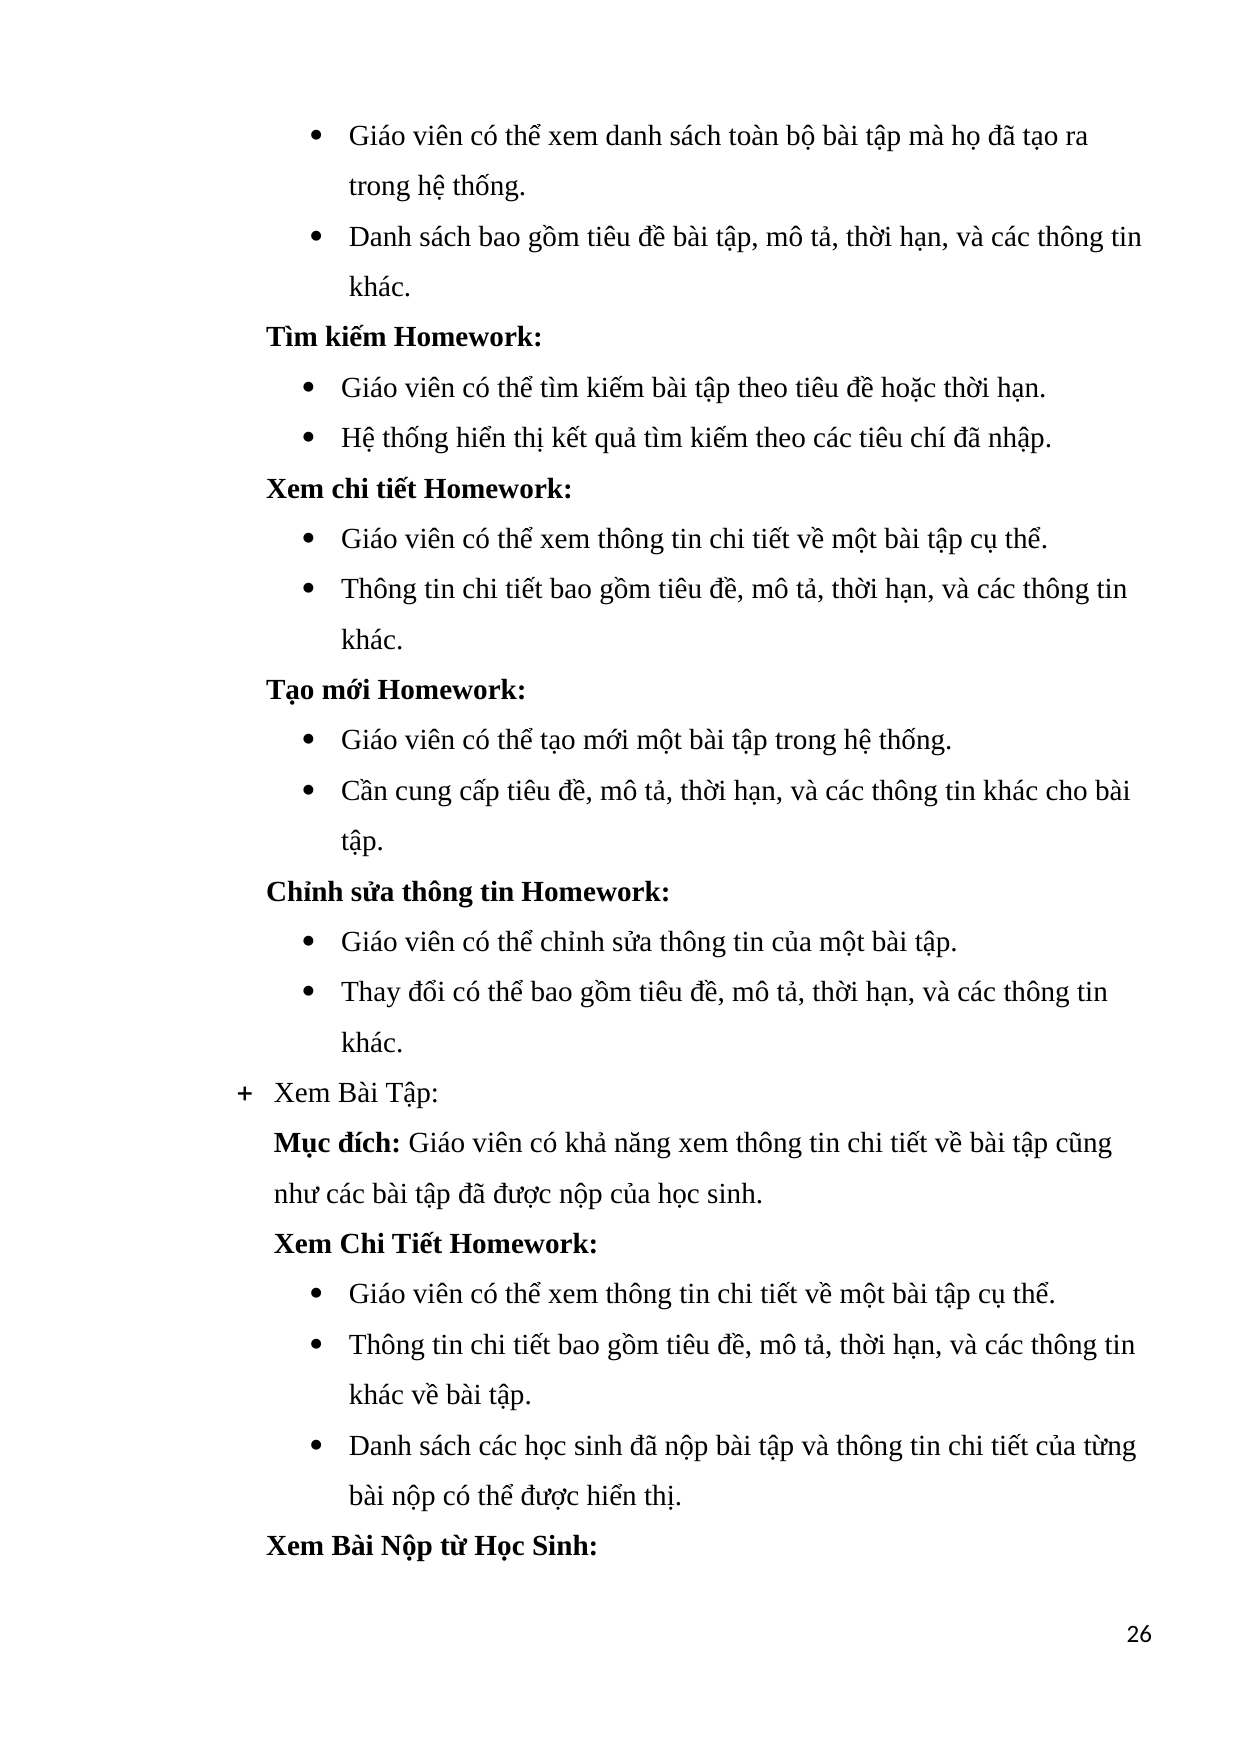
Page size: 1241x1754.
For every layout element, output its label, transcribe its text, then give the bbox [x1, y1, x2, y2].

list Chỉnh sửa thông tin Homework: [266, 874, 1152, 907]
list Giáo viên có thể xem danh sách toàn bộ bài tập mà họ đã tạo ra trong hệ thống. [311, 118, 1152, 202]
list Cần cung cấp tiêu đề, mô tả, thời hạn, và các thông tin khác cho bài tập. [303, 773, 1152, 857]
list Giáo viên có thể xem thông tin chi tiết về một bài tập cụ thể. [303, 521, 1152, 555]
list Xem Chi Tiết Homework: [274, 1226, 1152, 1260]
list Thông tin chi tiết bao gồm tiêu đề, mô tả, thời hạn, và các thông tin khác về bài tập. [311, 1327, 1152, 1411]
list Xem Bài Nộp từ Học Sinh: [266, 1528, 1152, 1562]
list Giáo viên có thể tìm kiếm bài tập theo tiêu đề hoặc thời hạn. [303, 370, 1152, 403]
list Xem chi tiết Homework: [266, 471, 1152, 504]
list Giáo viên có thể tạo mới một bài tập trong hệ thống. [303, 722, 1152, 756]
list Tạo mới Homework: [266, 672, 1152, 706]
list Thông tin chi tiết bao gồm tiêu đề, mô tả, thời hạn, và các thông tin khác. [303, 571, 1152, 655]
list Giáo viên có thể chỉnh sửa thông tin của một bài tập. [303, 924, 1152, 958]
list Hệ thống hiển thị kết quả tìm kiếm theo các tiêu chí đã nhập. [303, 420, 1152, 454]
list Danh sách bao gồm tiêu đề bài tập, mô tả, thời hạn, và các thông tin khác. [311, 219, 1152, 303]
list Thay đổi có thể bao gồm tiêu đề, mô tả, thời hạn, và các thông tin khác. [303, 974, 1152, 1058]
list Tìm kiếm Homework: [266, 319, 1152, 353]
list Xem Bài Tập: [236, 1075, 1152, 1109]
list Danh sách các học sinh đã nộp bài tập và thông tin chi tiết của từng bài nộp có thể được hiển thị. [311, 1428, 1152, 1512]
list Mục đích: Giáo viên có khả năng xem thông tin chi tiết về bài tập cũng như các bài tập đã được nộp của học sinh. [274, 1126, 1152, 1209]
list Giáo viên có thể xem thông tin chi tiết về một bài tập cụ thể. [311, 1276, 1152, 1310]
